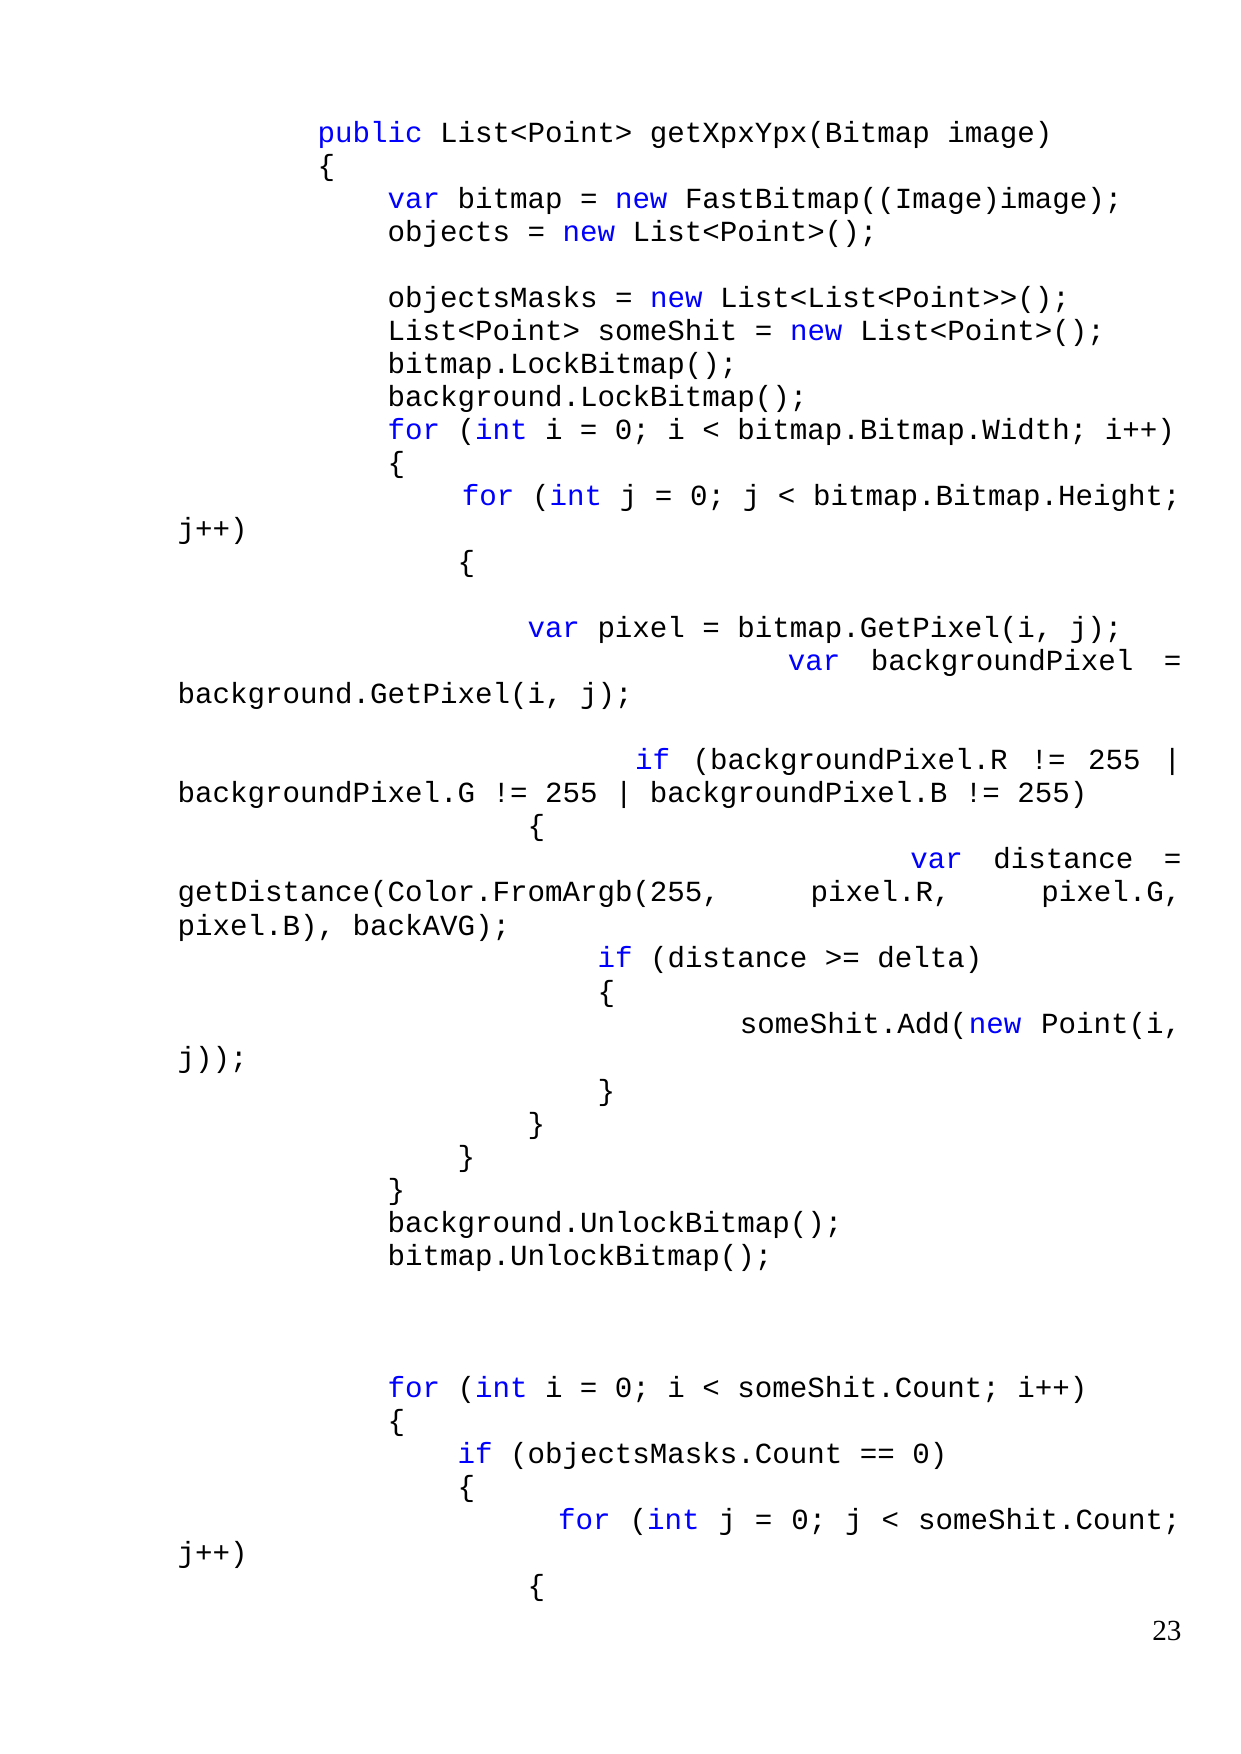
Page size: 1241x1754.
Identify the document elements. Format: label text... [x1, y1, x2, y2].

text background.LockBitmap(); [177, 382, 1181, 415]
text { [177, 977, 1181, 1010]
text objects = new List<Point>(); [177, 217, 1181, 250]
text { [177, 1406, 1181, 1439]
text public List<Point> getXpxYpx(Bitmap image) [177, 118, 1181, 151]
text { [177, 448, 1181, 481]
text List<Point> someShit = new List<Point>(); [177, 316, 1181, 349]
text background.UnlockBitmap(); [177, 1208, 1181, 1241]
text var pixel = bitmap.GetPixel(i, j); [177, 613, 1181, 646]
text bitmap.UnlockBitmap(); [177, 1241, 1181, 1274]
text } [177, 1076, 1181, 1109]
text if (distance >= delta) [177, 944, 1181, 977]
text { [177, 1472, 1181, 1505]
text objectsMasks = new List<List<Point>>(); [177, 283, 1181, 316]
text someShit.Add(new Point(i, j)); [177, 1010, 1181, 1076]
text for (int j = 0; j < bitmap.Bitmap.Height; j++) [177, 481, 1181, 547]
text for (int j = 0; j < someShit.Count; j++) [177, 1505, 1181, 1571]
text } [177, 1109, 1181, 1142]
text { [177, 547, 1181, 580]
text var distance = getDistance(Color.FromArgb(255, pixel.R, pixel.G, pixel.B), backAVG); [177, 844, 1181, 944]
text { [177, 812, 1181, 844]
text for (int i = 0; i < someShit.Count; i++) [177, 1373, 1181, 1406]
text for (int i = 0; i < bitmap.Bitmap.Width; i++) [177, 415, 1181, 448]
text bitmap.LockBitmap(); [177, 349, 1181, 382]
text } [177, 1142, 1181, 1175]
text if (backgroundPixel.R != 255 | backgroundPixel.G != 255 | backgroundPixel.B != 255) [177, 746, 1181, 812]
text { [177, 1571, 1181, 1604]
text var backgroundPixel = background.GetPixel(i, j); [177, 646, 1181, 712]
text if (objectsMasks.Count == 0) [177, 1439, 1181, 1472]
text } [177, 1175, 1181, 1208]
text { [177, 151, 1181, 184]
text var bitmap = new FastBitmap((Image)image); [177, 184, 1181, 217]
